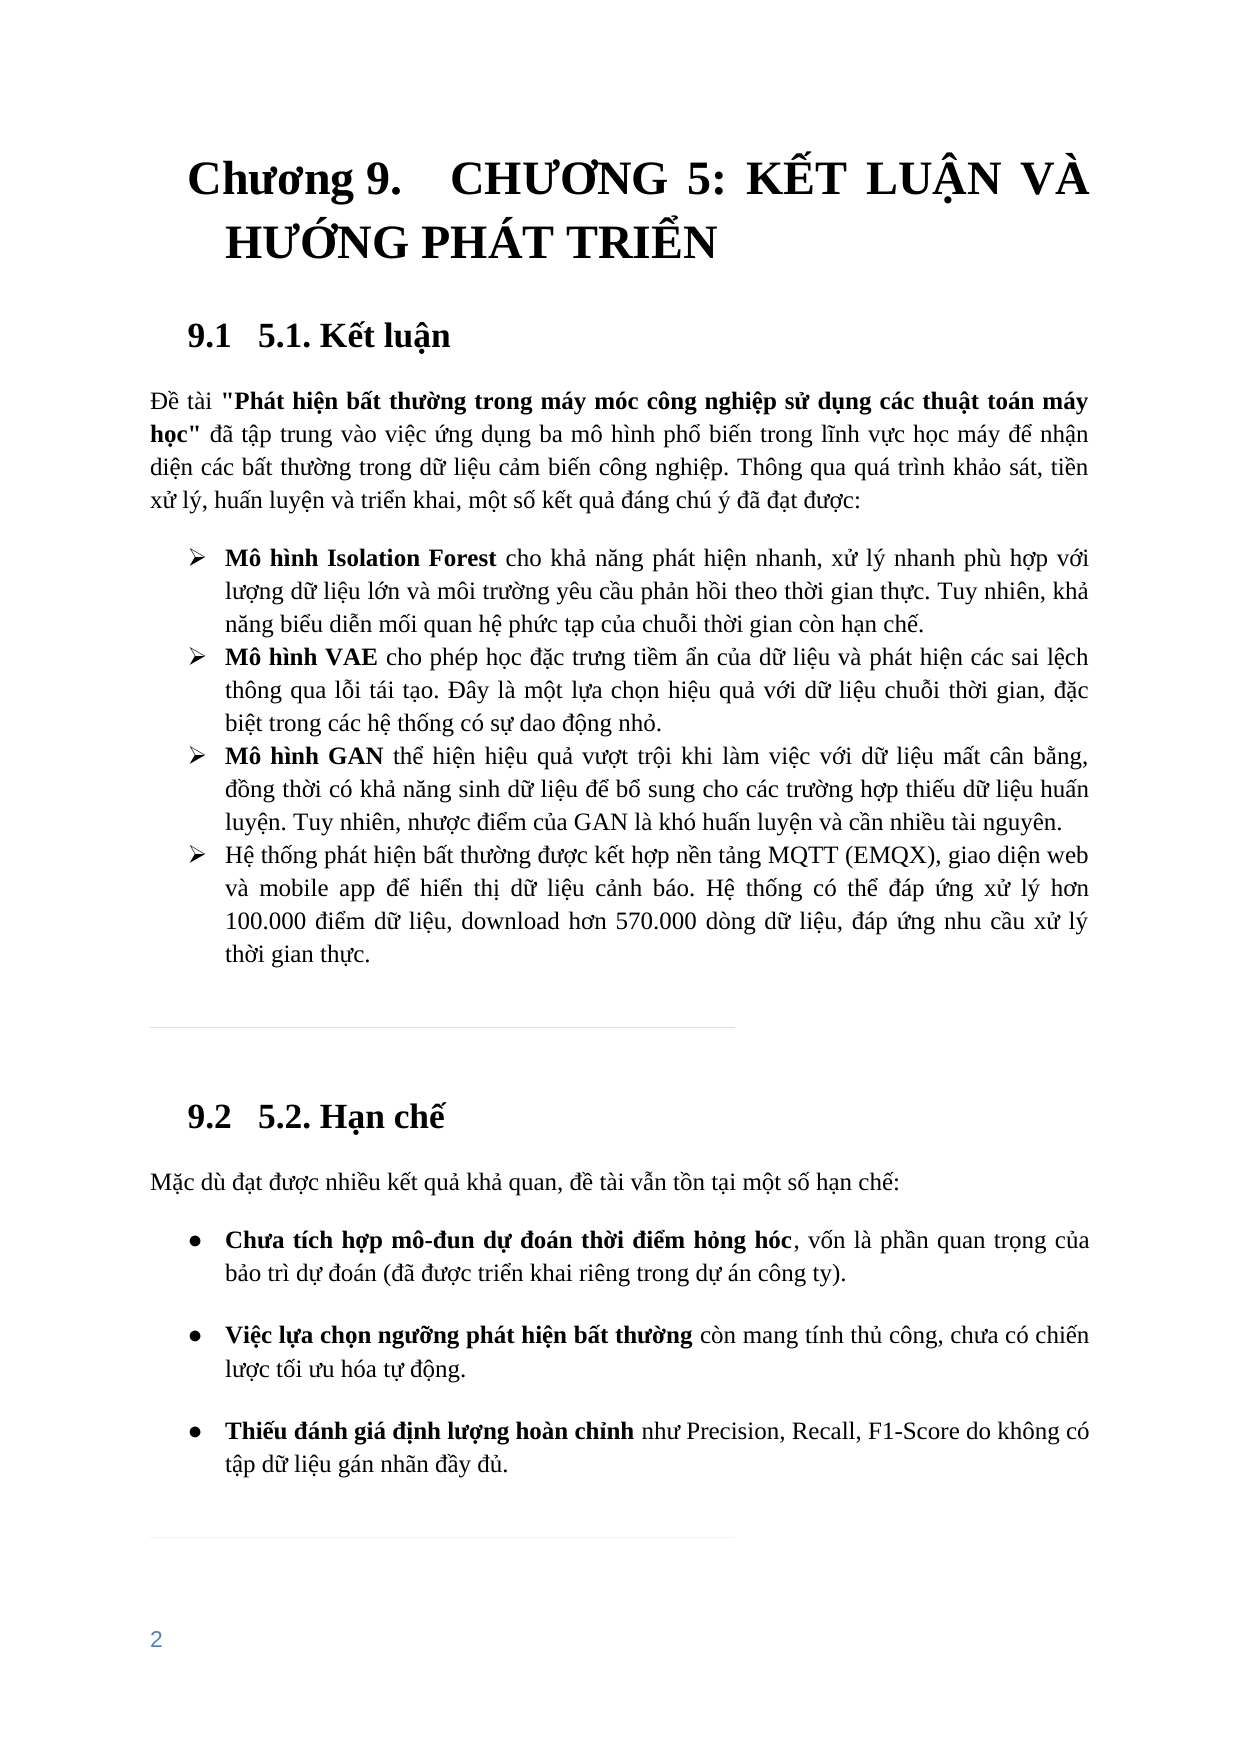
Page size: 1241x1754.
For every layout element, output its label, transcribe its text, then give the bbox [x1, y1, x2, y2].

subtitle 5.2. Hạn chế [187, 1095, 1090, 1136]
text Đề tài "Phát hiện bất thường trong máy móc công nghiệp sử dụng các thuật toán máy học" đã tập trung vào việc ứng dụng ba mô hình phổ biến trong lĩnh vực học máy để nhận diện các bất thường trong dữ liệu cảm biến công nghiệp. Thông qua quá trình khảo sát, tiền xử lý, huấn luyện và triển khai, một số kết quả đáng chú ý đã đạt được: [150, 386, 1090, 514]
list Hệ thống phát hiện bất thường được kết hợp nền tảng MQTT (EMQX), giao diện web và mobile app để hiển thị dữ liệu cảnh báo. Hệ thống có thể đáp ứng xử lý hơn 100.000 điểm dữ liệu, download hơn 570.000 dòng dữ liệu, đáp ứng nhu cầu xử lý thời gian thực. [187, 840, 1090, 998]
text Mặc dù đạt được nhiều kết quả khả quan, đề tài vẫn tồn tại một số hạn chế: [150, 1167, 1090, 1196]
list Thiếu đánh giá định lượng hoàn chỉnh như Precision, Recall, F1-Score do không có tập dữ liệu gán nhãn đầy đủ. [187, 1416, 1090, 1508]
list Chưa tích hợp mô-đun dự đoán thời điểm hỏng hóc, vốn là phần quan trọng của bảo trì dự đoán (đã được triển khai riêng trong dự án công ty). [187, 1225, 1090, 1317]
list Mô hình Isolation Forest cho khả năng phát hiện nhanh, xử lý nhanh phù hợp với lượng dữ liệu lớn và môi trường yêu cầu phản hồi theo thời gian thực. Tuy nhiên, khả năng biểu diễn mối quan hệ phức tạp của chuỗi thời gian còn hạn chế. [187, 543, 1090, 638]
list Mô hình GAN thể hiện hiệu quả vượt trội khi làm việc với dữ liệu mất cân bằng, đồng thời có khả năng sinh dữ liệu để bổ sung cho các trường hợp thiếu dữ liệu huấn luyện. Tuy nhiên, nhược điểm của GAN là khó huấn luyện và cần nhiều tài nguyên. [187, 741, 1090, 836]
subtitle CHƯƠNG 5: KẾT LUẬN VÀ HƯỚNG PHÁT TRIỂN [187, 150, 1090, 268]
list Việc lựa chọn ngưỡng phát hiện bất thường còn mang tính thủ công, chưa có chiến lược tối ưu hóa tự động. [187, 1321, 1090, 1413]
subtitle 5.1. Kết luận [187, 314, 1090, 355]
list Mô hình VAE cho phép học đặc trưng tiềm ẩn của dữ liệu và phát hiện các sai lệch thông qua lỗi tái tạo. Đây là một lựa chọn hiệu quả với dữ liệu chuỗi thời gian, đặc biệt trong các hệ thống có sự dao động nhỏ. [187, 642, 1090, 737]
